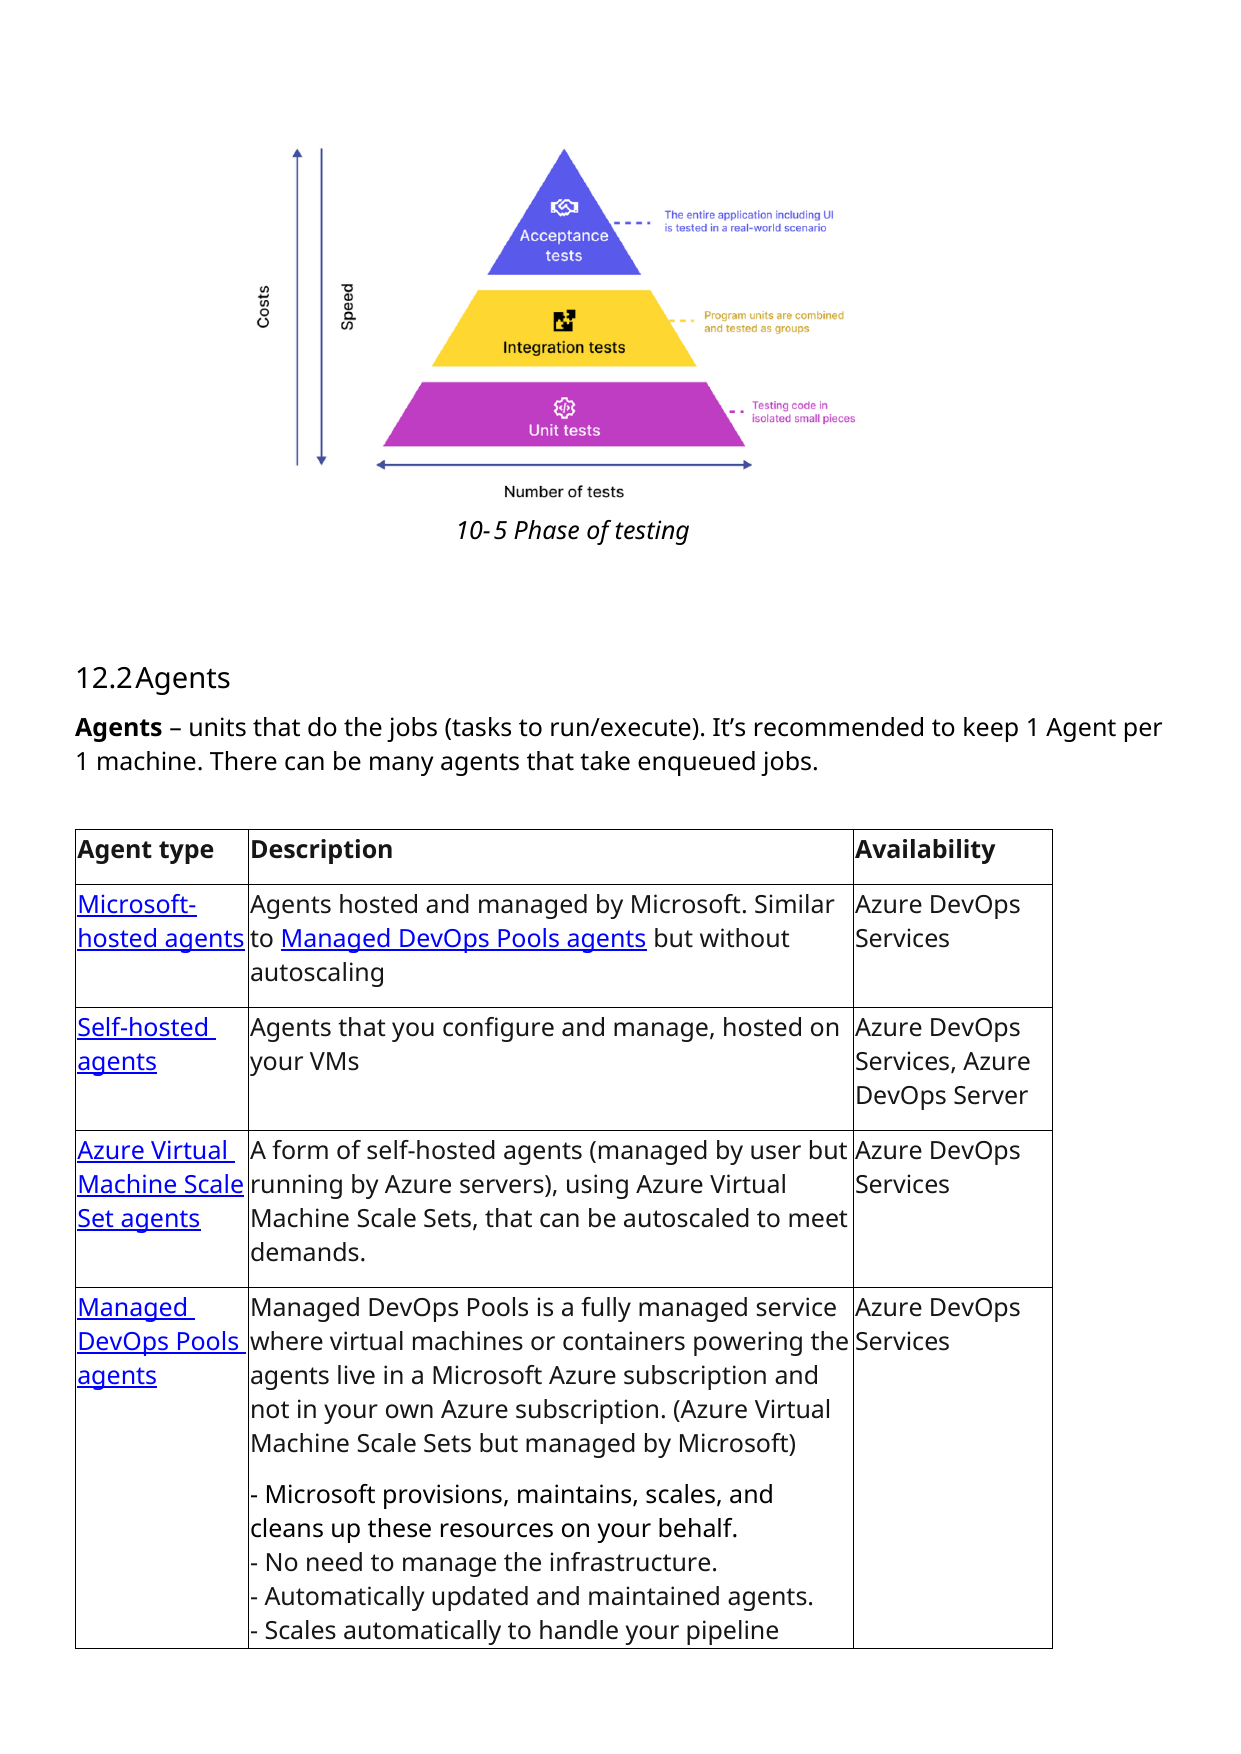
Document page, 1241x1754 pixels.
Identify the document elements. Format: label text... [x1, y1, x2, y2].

table_cell Microsoft-hosted agents [76, 885, 248, 1007]
subtitle Agents [75, 658, 1165, 697]
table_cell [76, 1288, 248, 1648]
table_cell Azure DevOps Services [854, 1131, 1052, 1287]
picture [204, 108, 944, 512]
table_header Agent type [76, 830, 248, 884]
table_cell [854, 1288, 1052, 1648]
table_cell Agents that you configure and manage, hosted on your VMs [249, 1008, 853, 1130]
table_cell Agents hosted and managed by Microsoft. Similar to Managed DevOps Pools agents but without autoscaling [249, 885, 853, 1007]
table_header Description [249, 830, 853, 884]
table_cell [249, 1288, 853, 1648]
table_cell Azure DevOps Services, Azure DevOps Server [854, 1008, 1052, 1130]
table_header Availability [854, 830, 1052, 884]
table_cell Self-hosted agents [76, 1008, 248, 1130]
table_cell Azure DevOps Services [854, 885, 1052, 1007]
table_cell A form of self-hosted agents (managed by user but running by Azure servers), using Azure Virtual Machine Scale Sets, that can be autoscaled to meet demands. [249, 1131, 853, 1287]
table_cell Azure Virtual Machine Scale Set agents [76, 1131, 248, 1287]
text Agents – units that do the jobs (tasks to run/execute). It’s recommended to keep 1 Agent per 1 machine. There can be many agents that take enqueued jobs. [75, 710, 1165, 812]
